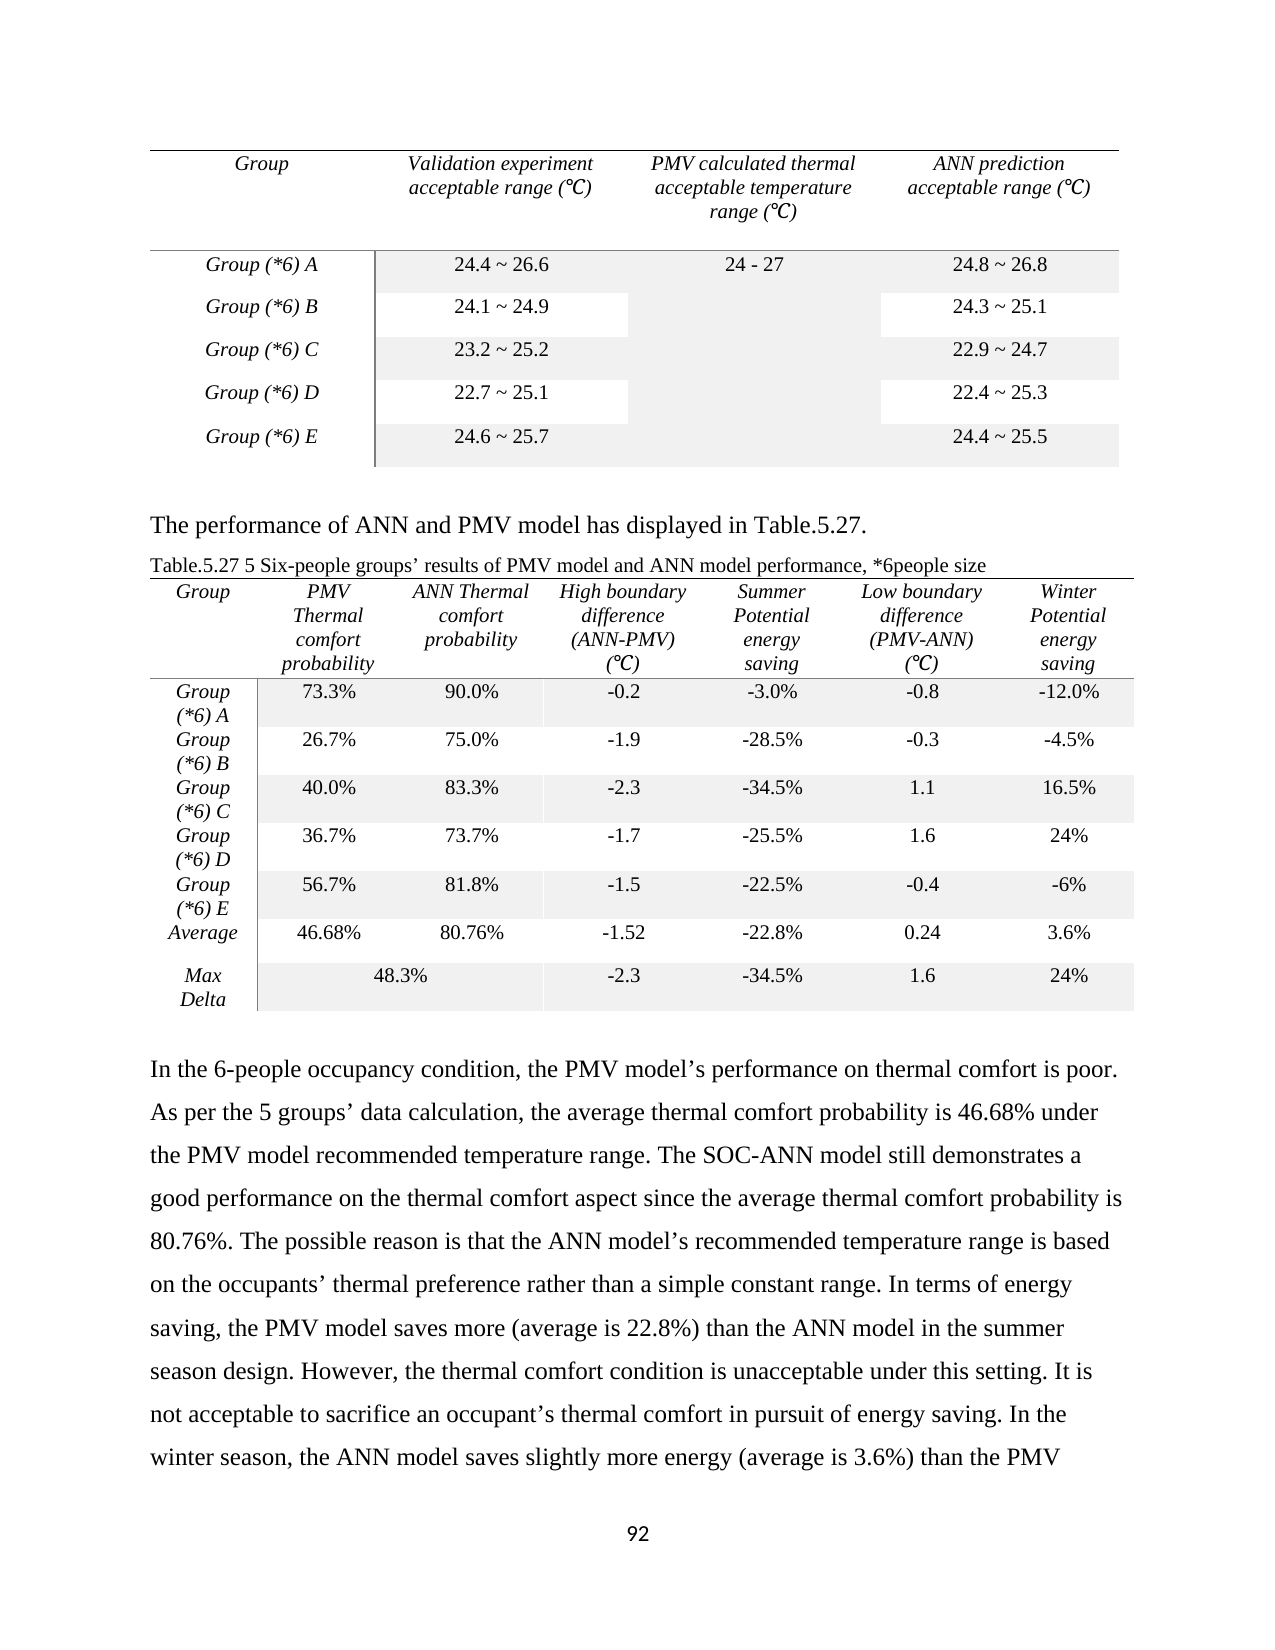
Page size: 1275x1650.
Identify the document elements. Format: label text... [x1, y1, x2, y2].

table_header Low boundary difference (PMV-ANN) (℃) [841, 579, 1004, 678]
table_cell 16.5% [1004, 775, 1134, 823]
table_cell Average [150, 920, 257, 963]
table_cell 24.4 ~ 26.6 [376, 251, 628, 293]
text Table.5.27 5 Six-people groups’ results of PMV model and ANN model performance, *6people size [150, 553, 1125, 577]
table_cell -28.5% [704, 727, 841, 775]
table_cell -2.3 [544, 775, 704, 823]
table_cell 24 - 27 [628, 251, 881, 467]
table_cell 3.6% [1004, 920, 1134, 963]
text The performance of ANN and PMV model has displayed in Table.5.27. [150, 510, 1125, 539]
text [150, 1054, 1125, 1471]
table_cell 0.24 [841, 920, 1004, 963]
table_cell -4.5% [1004, 727, 1134, 775]
table_cell 24.8 ~ 26.8 [881, 251, 1119, 293]
table_cell 80.76% [400, 920, 543, 963]
table_cell -2.3 [544, 963, 704, 1011]
table_cell -22.5% [704, 871, 841, 919]
table_cell 36.7% [258, 823, 400, 871]
table_cell Group (*6) B [150, 294, 374, 337]
table_header Winter Potential energy saving [1004, 579, 1134, 678]
table_cell 24% [1004, 823, 1134, 871]
table_cell 22.9 ~ 24.7 [881, 337, 1119, 380]
table_header Group [150, 579, 258, 678]
table_header Group [150, 151, 375, 250]
table_cell -12.0% [1004, 679, 1134, 727]
table_cell -3.0% [704, 679, 841, 727]
table_cell -34.5% [704, 963, 841, 1011]
table_cell 24% [1004, 963, 1134, 1011]
table_cell Group (*6) C [150, 775, 257, 823]
table_cell 46.68% [258, 920, 400, 963]
table_cell 24.3 ~ 25.1 [881, 294, 1119, 337]
table_cell Group (*6) E [150, 871, 257, 919]
table_cell Group (*6) A [150, 251, 374, 293]
table_cell -0.3 [841, 727, 1004, 775]
table_cell -22.8% [704, 920, 841, 963]
table_cell -1.9 [544, 727, 704, 775]
table_cell 83.3% [400, 775, 543, 823]
table_cell 56.7% [258, 871, 400, 919]
table_cell 1.6 [841, 963, 1004, 1011]
table_cell 81.8% [400, 871, 543, 919]
table_cell 24.6 ~ 25.7 [376, 424, 628, 467]
table_cell 23.2 ~ 25.2 [376, 337, 628, 380]
table_header PMV Thermal comfort probability [258, 579, 400, 678]
table_cell 90.0% [400, 679, 543, 727]
table_cell 40.0% [258, 775, 400, 823]
table_cell -1.5 [544, 871, 704, 919]
table_cell -0.2 [544, 679, 704, 727]
table_cell 75.0% [400, 727, 543, 775]
table_header Validation experiment acceptable range (℃) [375, 151, 628, 250]
table_cell -0.4 [841, 871, 1004, 919]
table_cell Group (*6) B [150, 727, 257, 775]
table_cell 26.7% [258, 727, 400, 775]
table_cell 1.6 [841, 823, 1004, 871]
table_cell 73.3% [258, 679, 400, 727]
table_header High boundary difference (ANN-PMV) (℃) [544, 579, 704, 678]
table_cell 48.3% [258, 963, 543, 1011]
table_cell Group (*6) D [150, 823, 257, 871]
table_header ANN prediction acceptable range (℃) [881, 151, 1119, 250]
table_cell Group (*6) E [150, 424, 374, 467]
table_cell -1.7 [544, 823, 704, 871]
table_cell Max Delta [150, 963, 257, 1011]
table_cell -25.5% [704, 823, 841, 871]
table_cell 22.7 ~ 25.1 [376, 380, 628, 424]
table_cell Group (*6) C [150, 337, 374, 380]
table_cell -0.8 [841, 679, 1004, 727]
table_cell Group (*6) D [150, 380, 374, 424]
table_header ANN Thermal comfort probability [400, 579, 543, 678]
table_cell Group (*6) A [150, 679, 257, 727]
table_cell 22.4 ~ 25.3 [881, 380, 1119, 424]
table_cell 24.4 ~ 25.5 [881, 424, 1119, 467]
table_cell -1.52 [544, 920, 704, 963]
table_cell 24.1 ~ 24.9 [376, 294, 628, 337]
table_cell 1.1 [841, 775, 1004, 823]
table_cell -6% [1004, 871, 1134, 919]
table_header PMV calculated thermal acceptable temperature range (℃) [628, 151, 881, 250]
table_cell -34.5% [704, 775, 841, 823]
table_header Summer Potential energy saving [704, 579, 841, 678]
table_cell 73.7% [400, 823, 543, 871]
